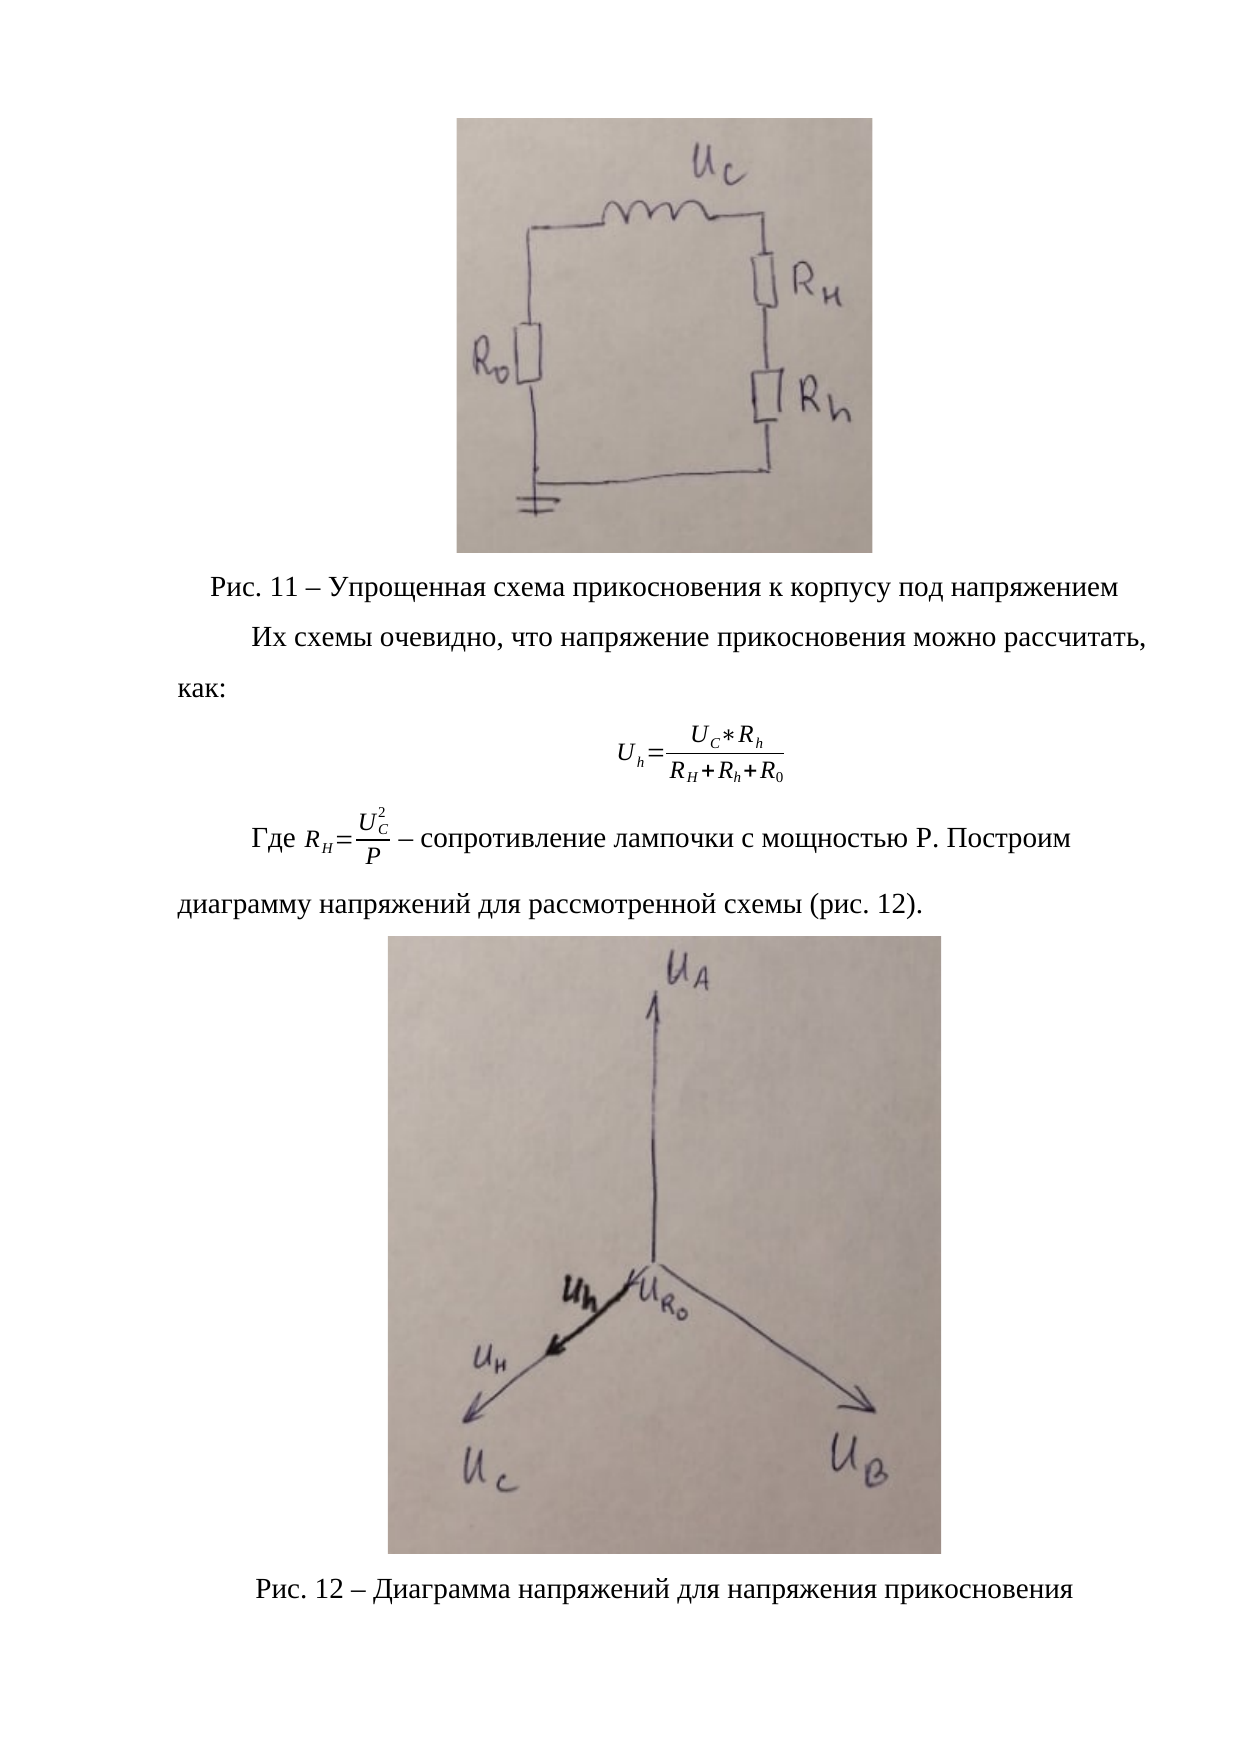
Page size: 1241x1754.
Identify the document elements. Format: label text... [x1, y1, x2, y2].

text Их схемы очевидно, что напряжение прикосновения можно рассчитать, как: [177, 619, 1152, 703]
text Рис. 11 – Упрощенная схема прикосновения к корпусу под напряжением [177, 569, 1152, 603]
picture [456, 118, 873, 553]
picture [387, 936, 942, 1554]
text Рис. 12 – Диаграмма напряжений для напряжения прикосновения [177, 1571, 1152, 1604]
text Где – сопротивление лампочки с мощностью P. Построим диаграмму напряжений для рассмотренной схемы (рис. 12). [177, 803, 1152, 920]
